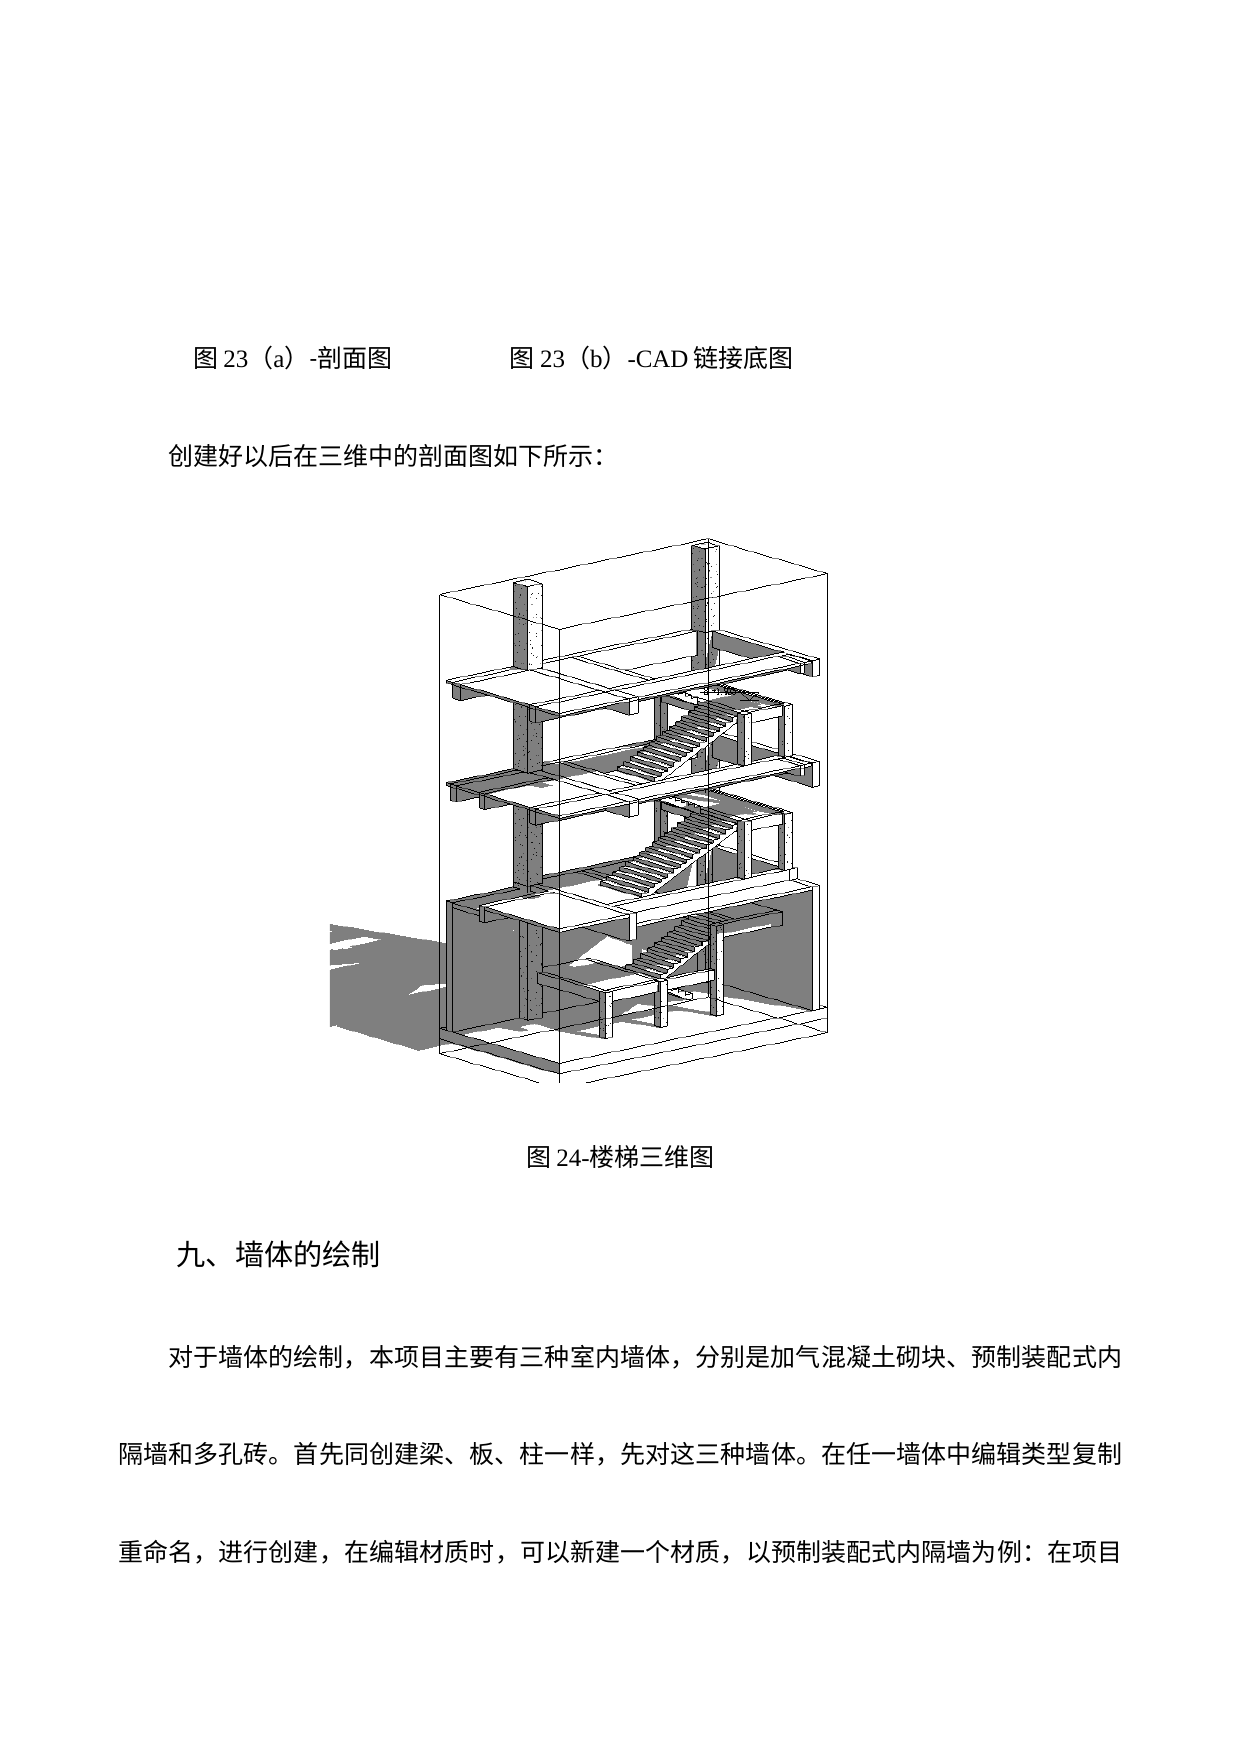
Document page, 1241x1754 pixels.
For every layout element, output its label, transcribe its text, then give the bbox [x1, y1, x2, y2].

subtitle 九、墙体的绘制 [118, 1220, 1122, 1285]
text 图23（a）-剖面图 图23（b）-CAD链接底图 [118, 324, 1122, 389]
text 图24-楼梯三维图 [118, 1123, 1122, 1188]
list 创建好以后在三维中的剖面图如下所示： [118, 422, 1122, 487]
picture [329, 532, 925, 1083]
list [118, 1323, 1122, 1583]
